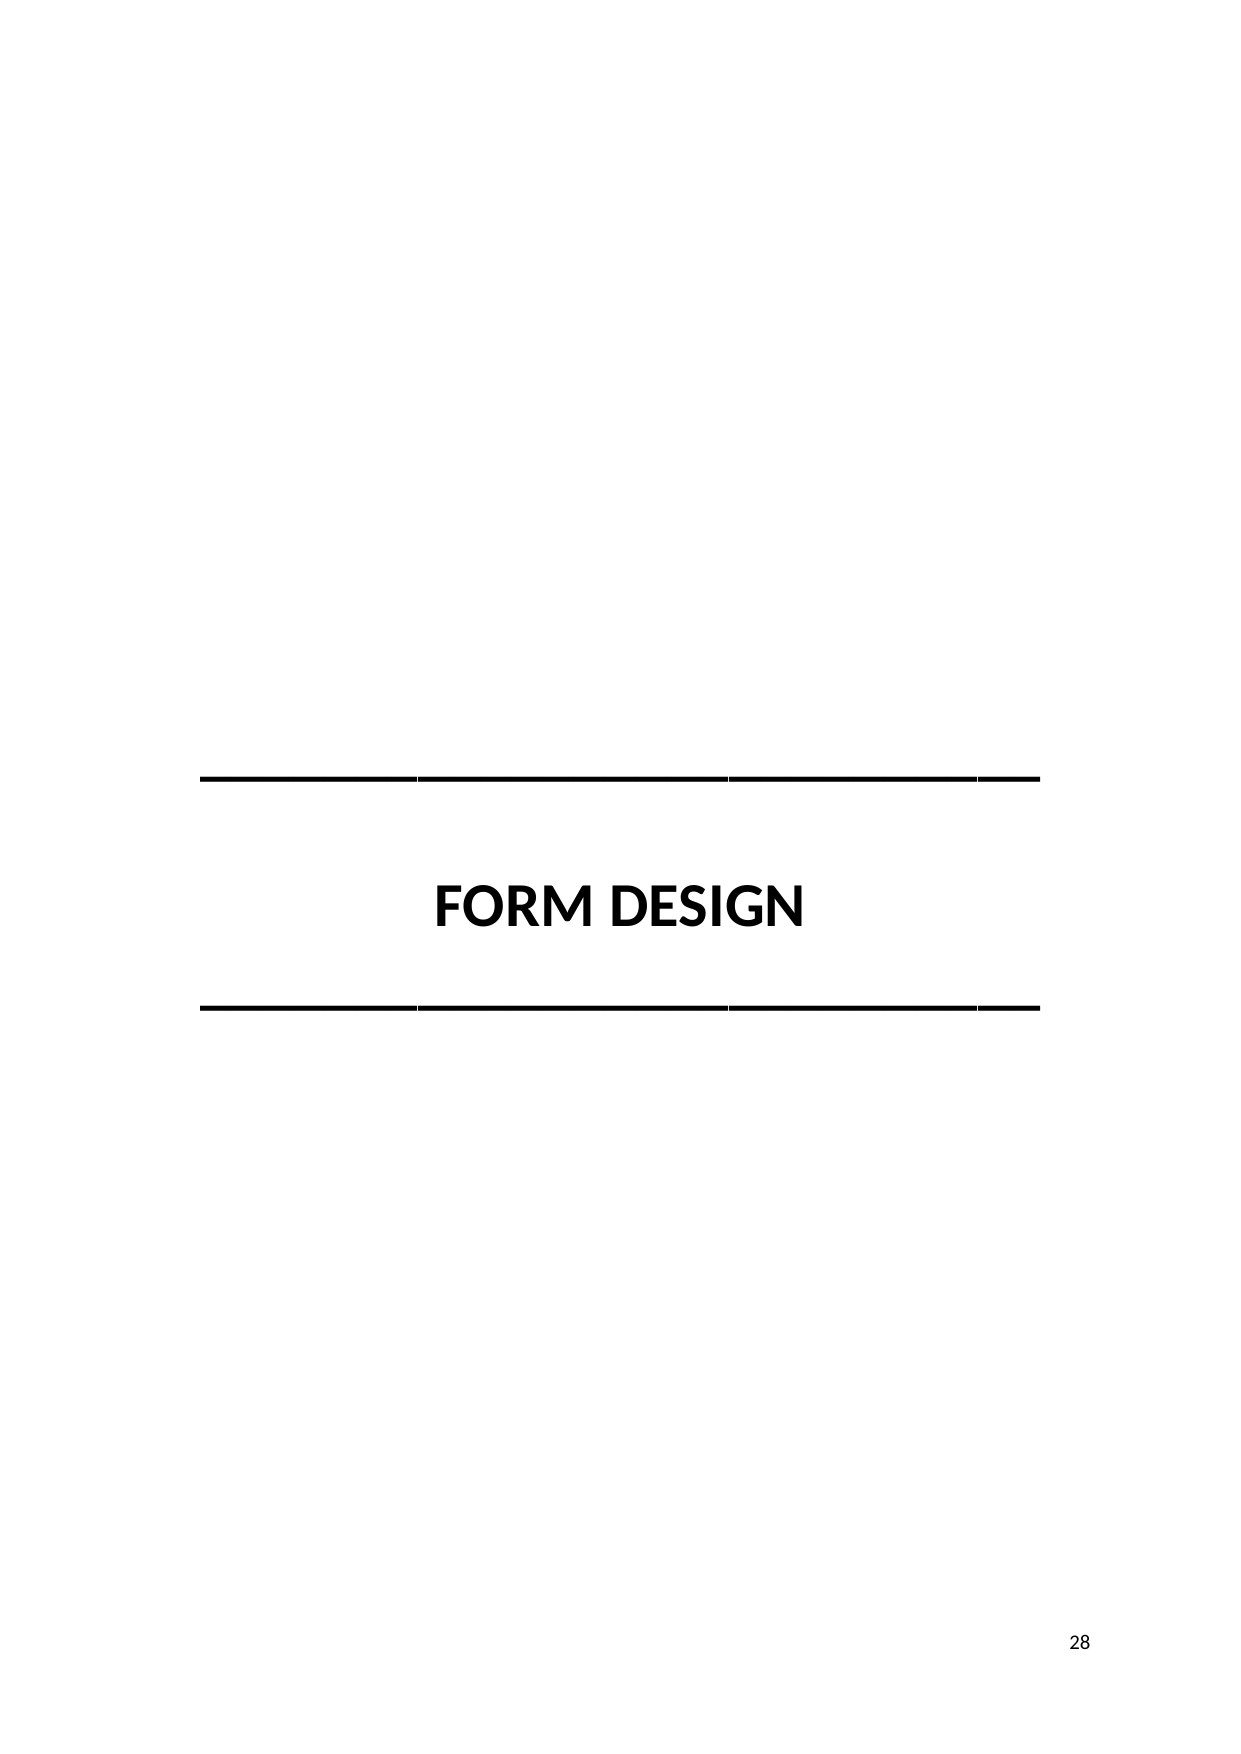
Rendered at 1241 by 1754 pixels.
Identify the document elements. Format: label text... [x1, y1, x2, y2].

text ___________________________ [150, 713, 1090, 789]
text ___________________________ [150, 942, 1090, 1018]
text FORM DESIGN [150, 865, 1090, 942]
